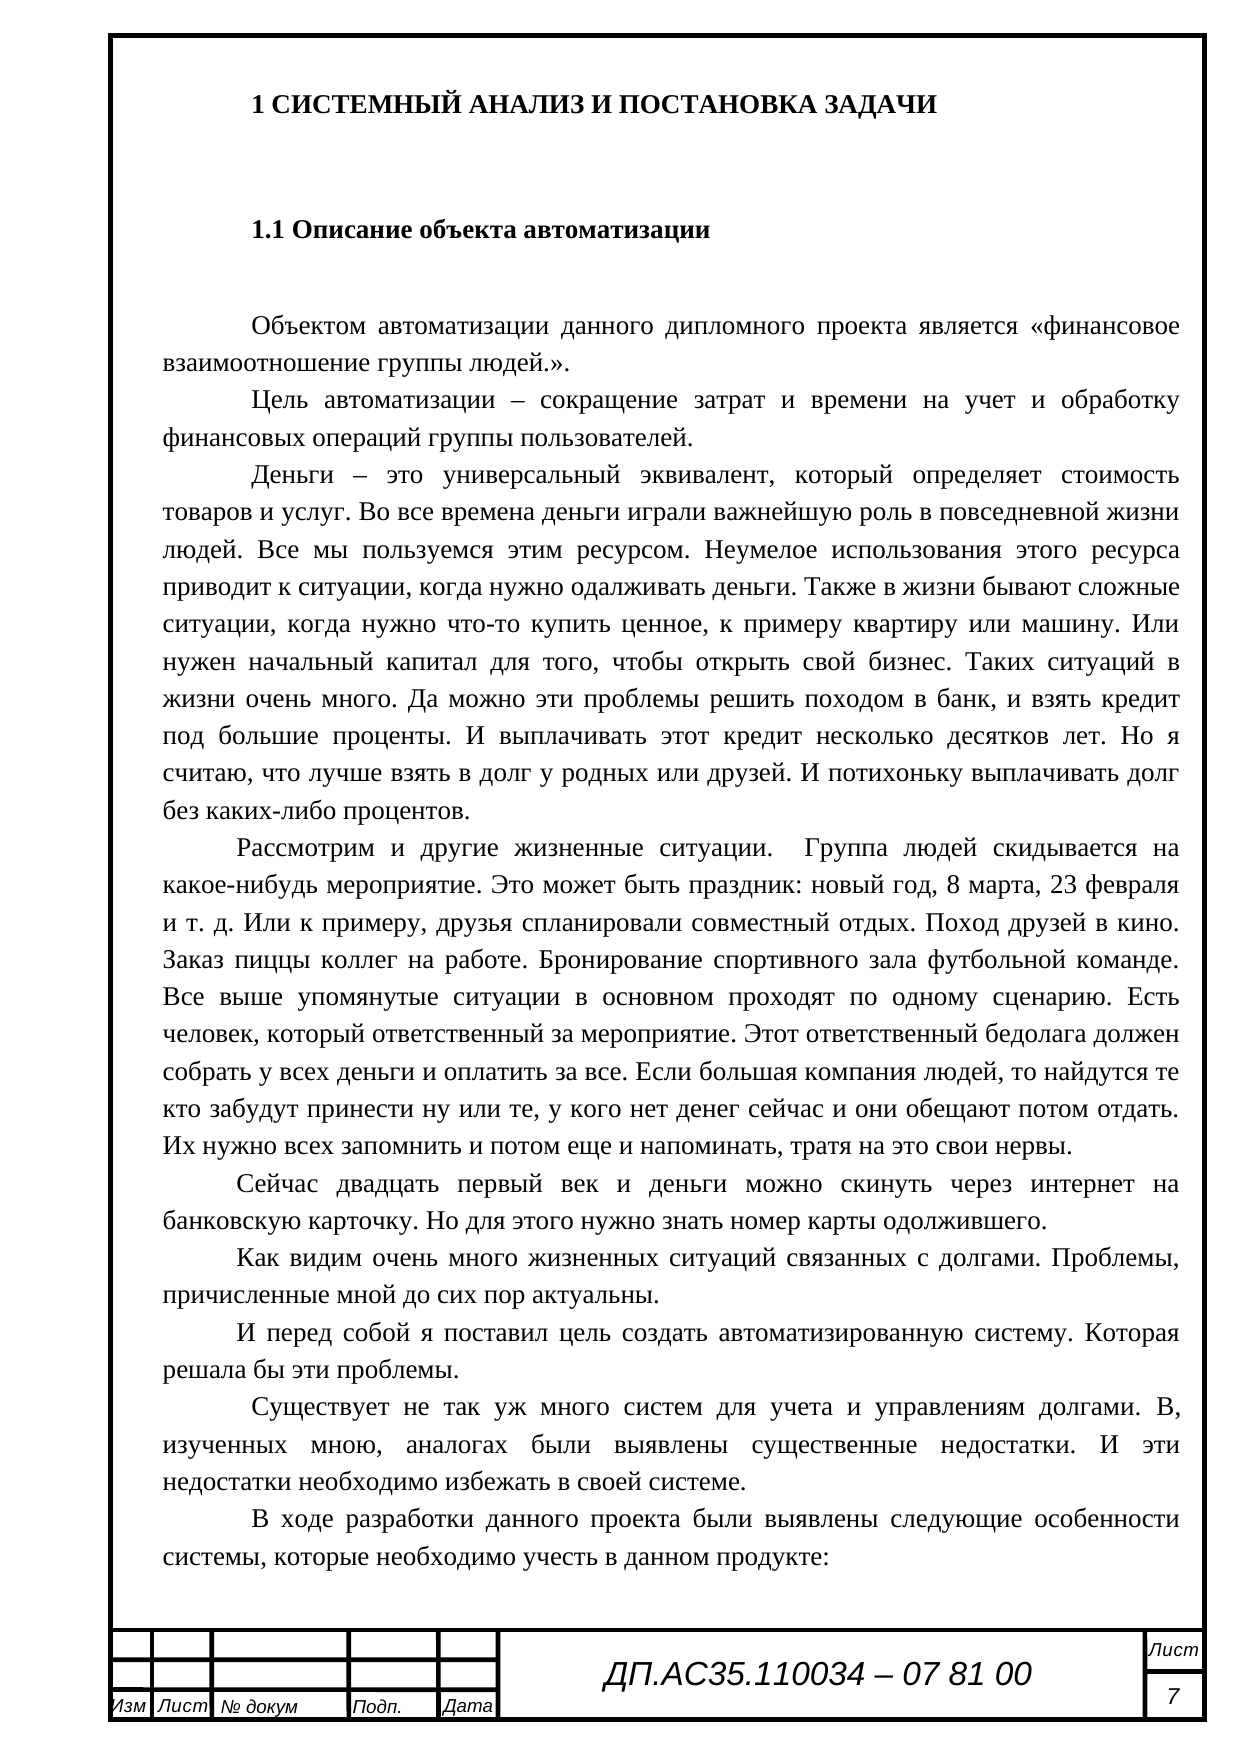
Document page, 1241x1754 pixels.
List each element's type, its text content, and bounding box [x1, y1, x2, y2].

text Сейчас двадцать первый век и деньги можно скинуть через интернет на банковскую карточку. Но для этого нужно знать номер карты одолжившего. [162, 1167, 1181, 1235]
text Существует не так уж много систем для учета и управлениям долгами. В, изученных мною, аналогах были выявлены существенные недостатки. И эти недостатки необходимо избежать в своей системе. [162, 1391, 1181, 1496]
text Объектом автоматизации данного дипломного проекта является «финансовое взаимоотношение группы людей.». [162, 309, 1181, 377]
subtitle 1 СИСТЕМНЫЙ АНАЛИЗ И ПОСТАНОВКА ЗАДАЧИ [162, 89, 1181, 120]
text Как видим очень много жизненных ситуаций связанных с долгами. Проблемы, причисленные мной до сих пор актуальны. [162, 1241, 1181, 1310]
text Деньги – это универсальный эквивалент, который определяет стоимость товаров и услуг. Во все времена деньги играли важнейшую роль в повседневной жизни людей. Все мы пользуемся этим ресурсом. Неумелое использования этого ресурса приводит к ситуации, когда нужно одалживать деньги. Также в жизни бывают сложные ситуации, когда нужно что-то купить ценное, к примеру квартиру или машину. Или нужен начальный капитал для того, чтобы открыть свой бизнес. Таких ситуаций в жизни очень много. Да можно эти проблемы решить походом в банк, и взять кредит под большие проценты. И выплачивать этот кредит несколько десятков лет. Но я считаю, что лучше взять в долг у родных или друзей. И потихоньку выплачивать долг без каких-либо процентов. [162, 458, 1181, 825]
text Рассмотрим и другие жизненные ситуации. Группа людей скидывается на какое-нибудь мероприятие. Это может быть праздник: новый год, 8 марта, 23 февраля и т. д. Или к примеру, друзья спланировали совместный отдых. Поход друзей в кино. Заказ пиццы коллег на работе. Бронирование спортивного зала футбольной команде. Все выше упомянутые ситуации в основном проходят по одному сценарию. Есть человек, который ответственный за мероприятие. Этот ответственный бедолага должен собрать у всех деньги и оплатить за все. Если большая компания людей, то найдутся те кто забудут принести ну или те, у кого нет денег сейчас и они обещают потом отдать. Их нужно всех запомнить и потом еще и напоминать, тратя на это свои нервы. [162, 831, 1181, 1161]
text В ходе разработки данного проекта были выявлены следующие особенности системы, которые необходимо учесть в данном продукте: [162, 1502, 1181, 1571]
text И перед собой я поставил цель создать автоматизированную систему. Которая решала бы эти проблемы. [162, 1316, 1181, 1384]
subtitle 1.1 Описание объекта автоматизации [162, 213, 1181, 244]
text Цель автоматизации – сокращение затрат и времени на учет и обработку финансовых операций группы пользователей. [162, 384, 1181, 452]
